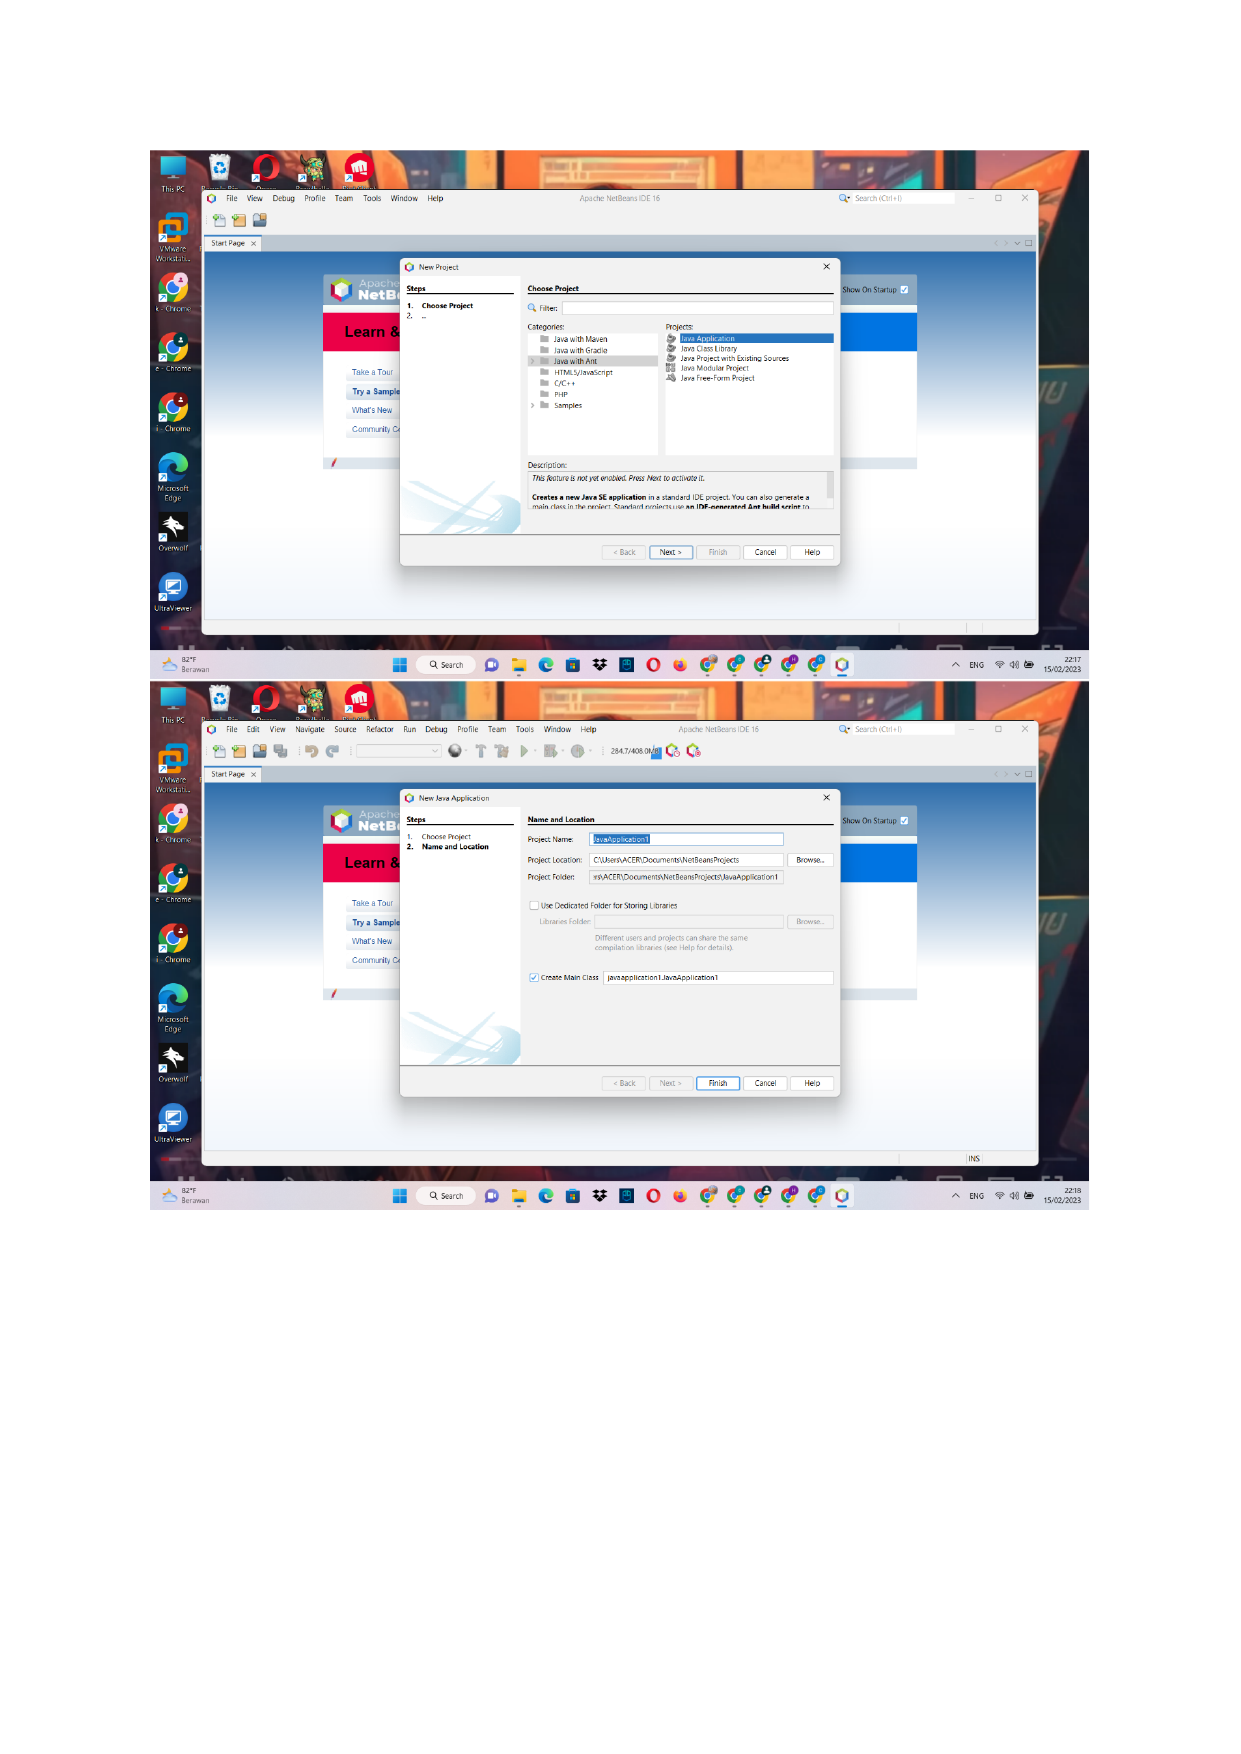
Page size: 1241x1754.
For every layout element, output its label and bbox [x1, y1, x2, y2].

picture [150, 680, 1090, 1210]
picture [150, 150, 1090, 679]
